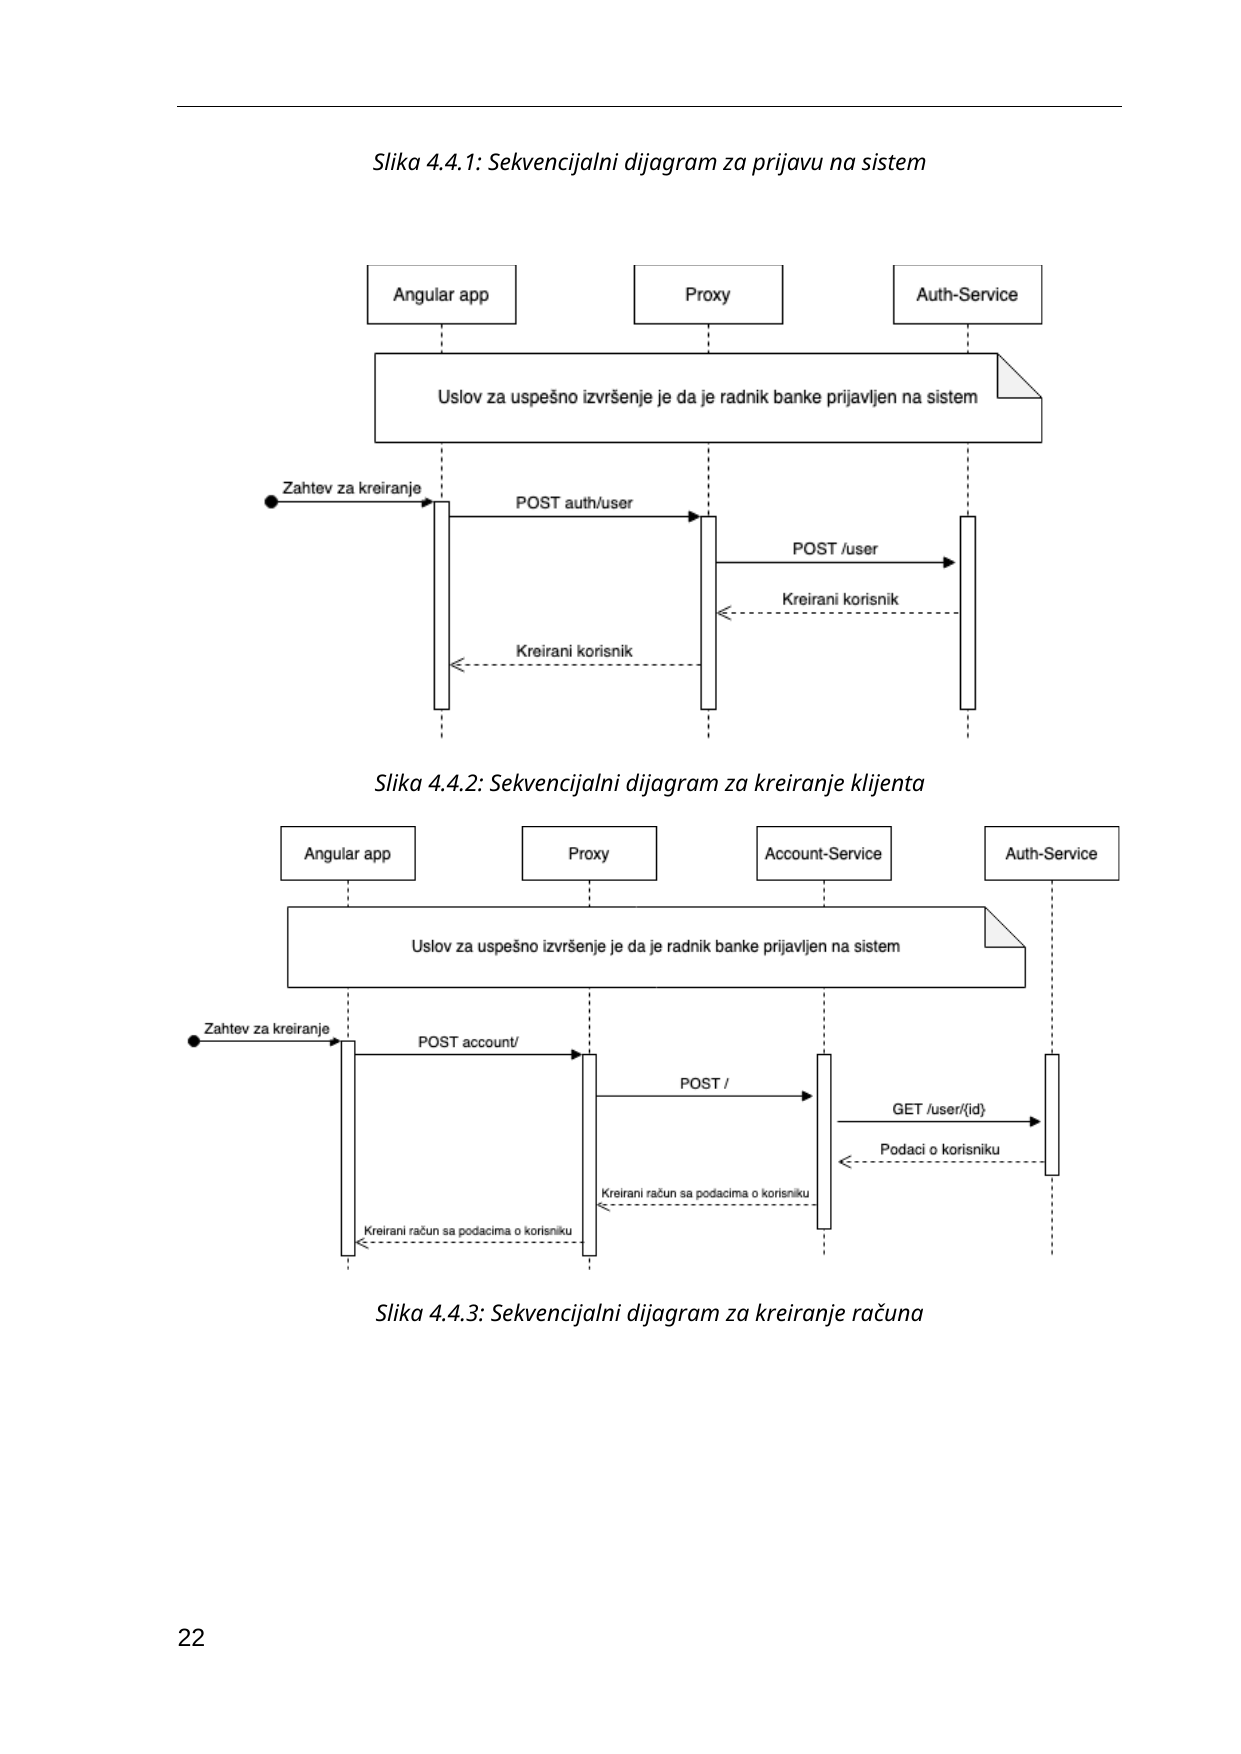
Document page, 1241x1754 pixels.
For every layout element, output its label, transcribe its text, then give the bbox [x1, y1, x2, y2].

text Slika 4.4.3: Sekvencijalni dijagram za kreiranje računa [177, 1297, 1122, 1328]
text Slika 4.4.1: Sekvencijalni dijagram za prijavu na sistem [177, 146, 1122, 177]
picture [180, 826, 1120, 1270]
text Slika 4.4.2: Sekvencijalni dijagram za kreiranje klijenta [177, 767, 1122, 798]
picture [256, 265, 1043, 740]
